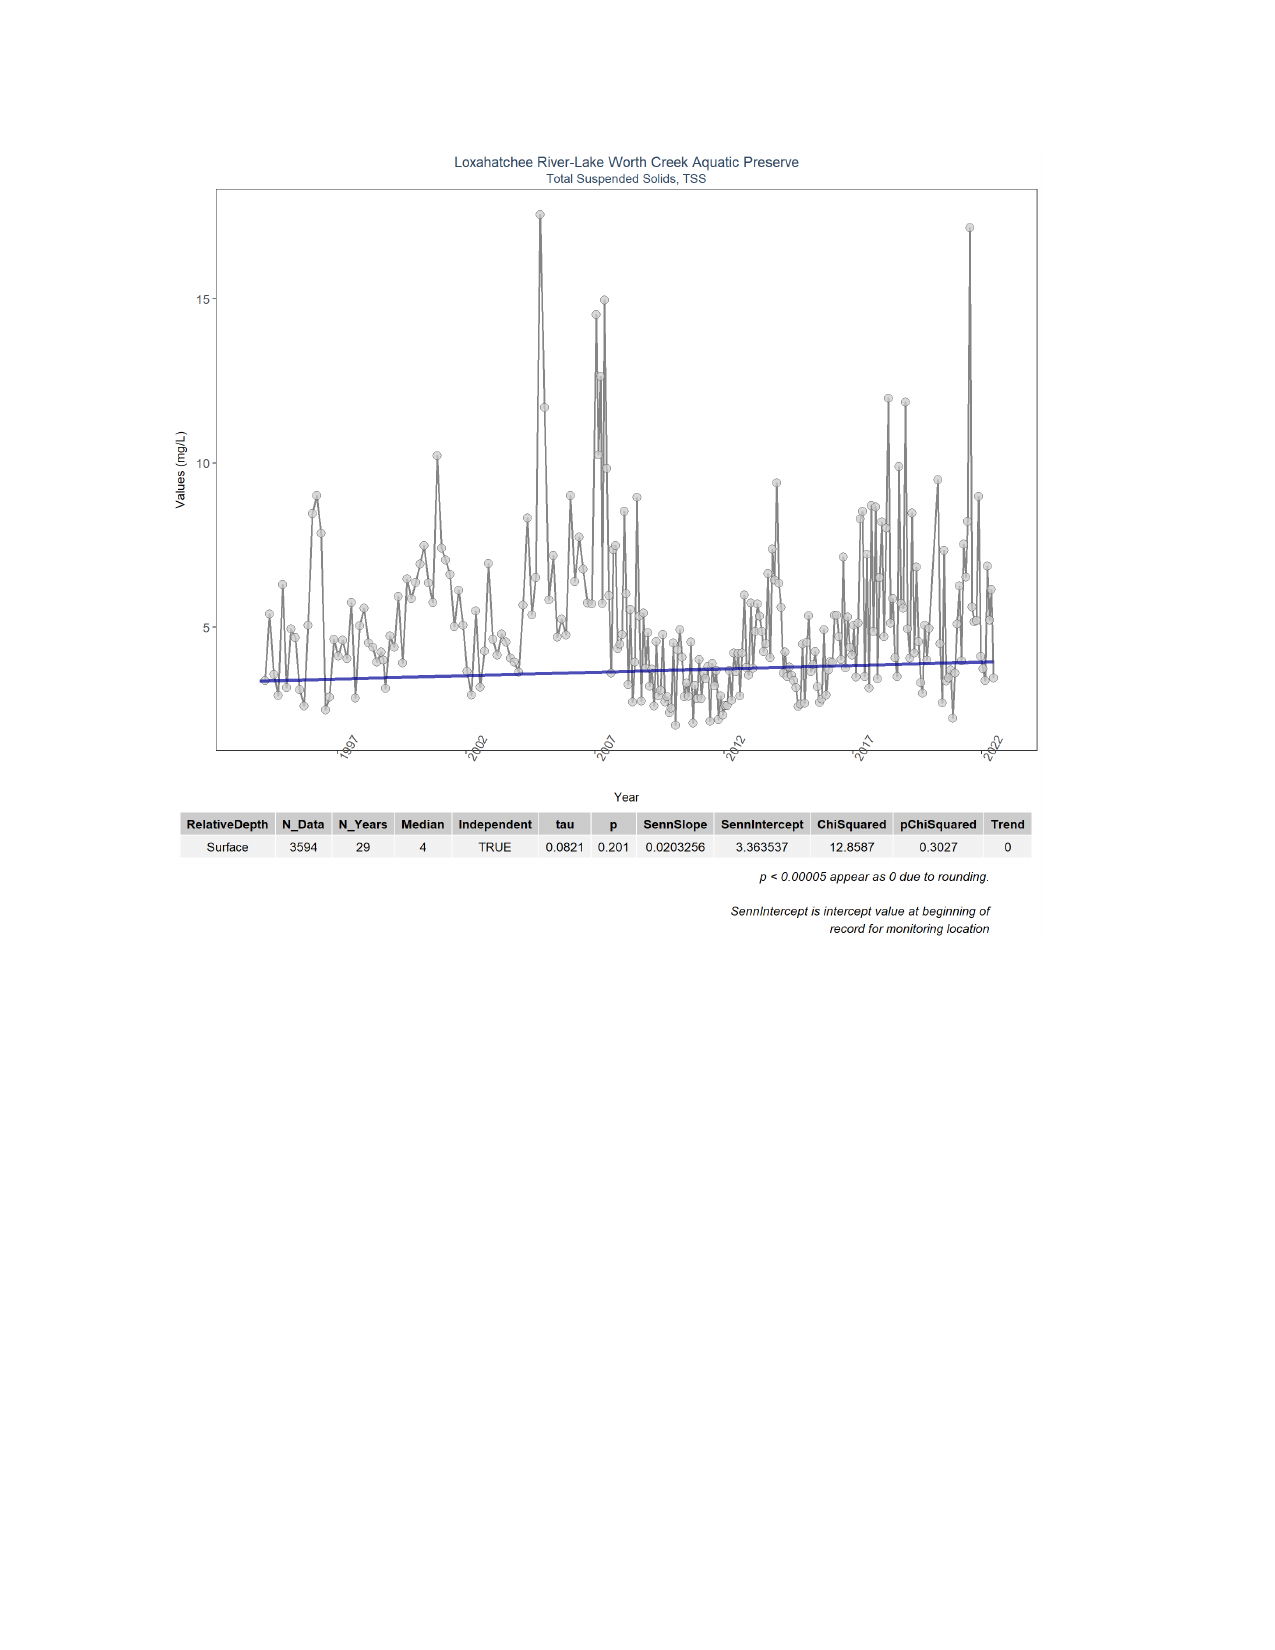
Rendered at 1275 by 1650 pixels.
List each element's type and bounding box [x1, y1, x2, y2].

picture [168, 150, 1044, 938]
